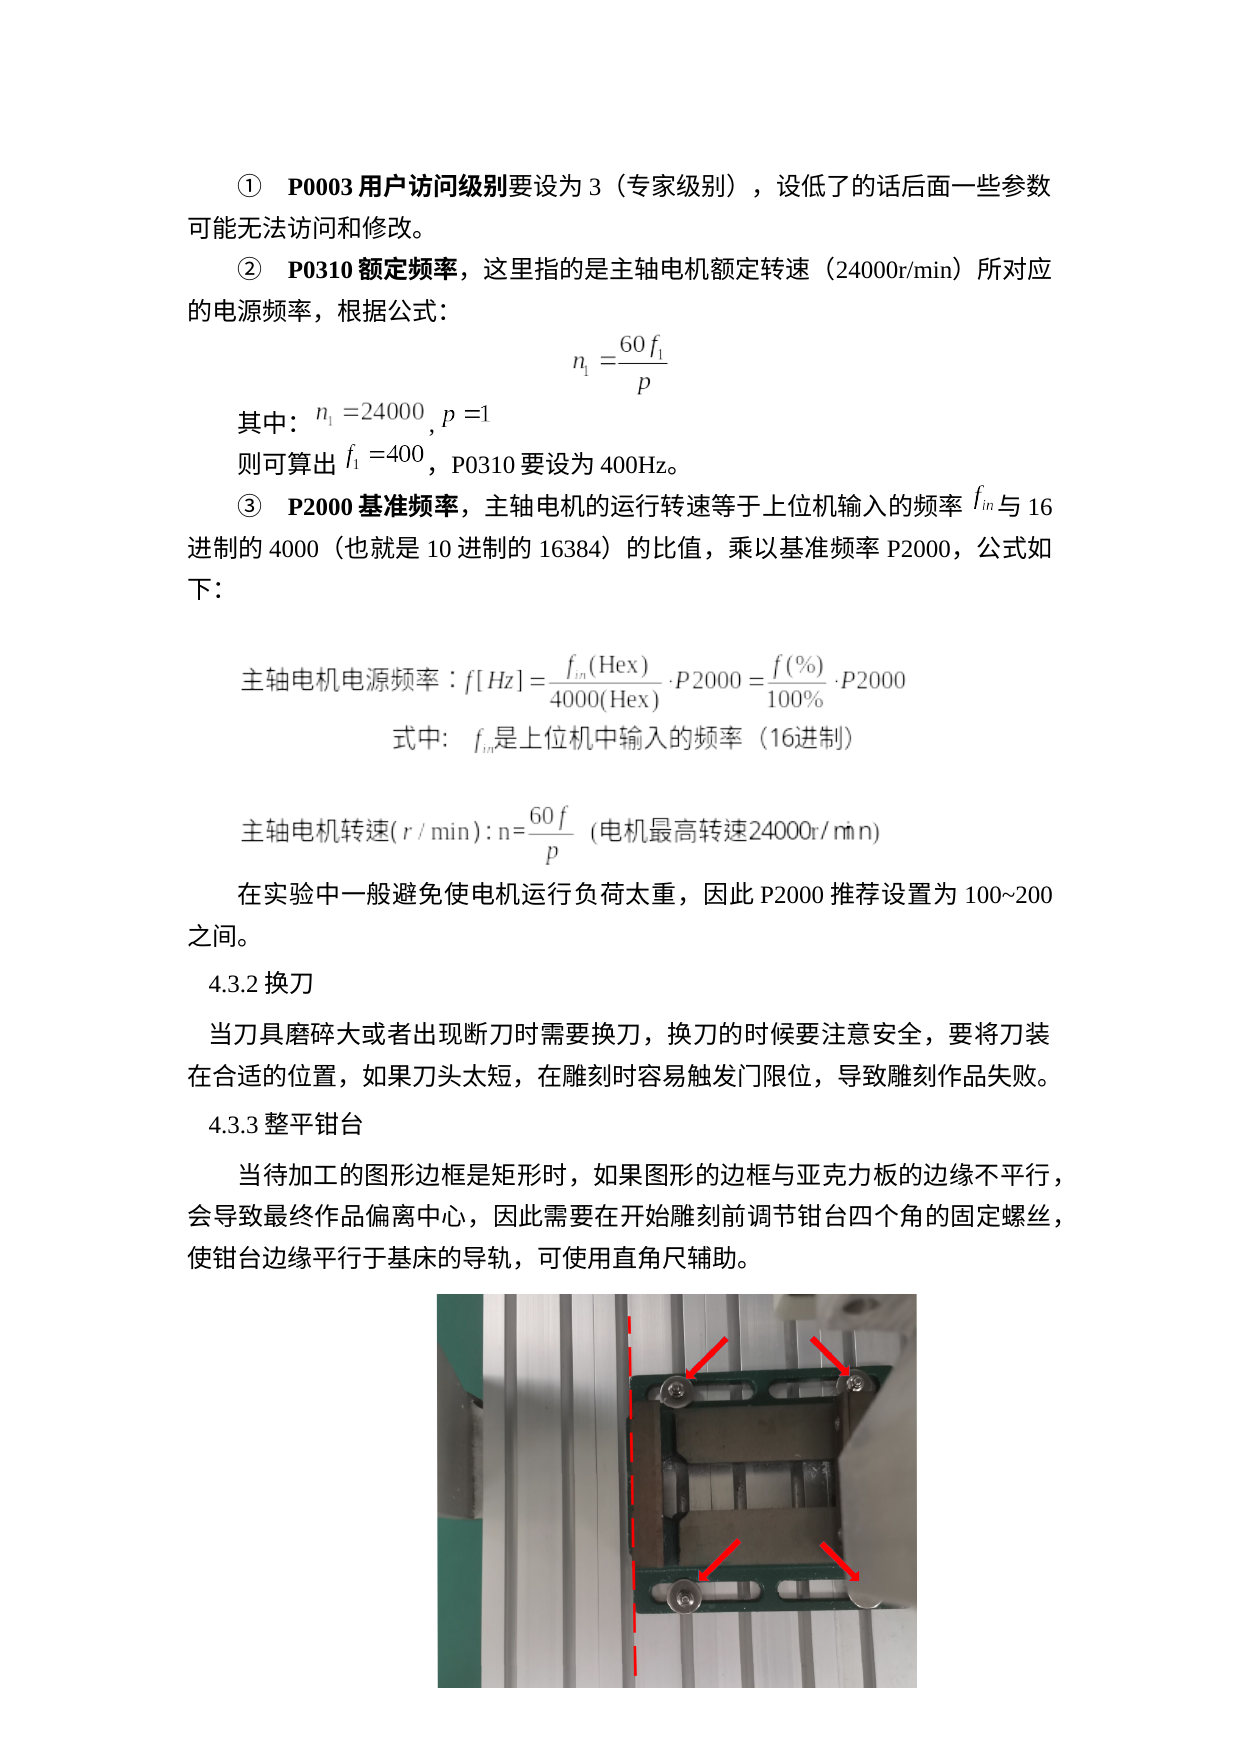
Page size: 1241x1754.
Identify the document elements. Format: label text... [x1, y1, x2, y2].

text 则可算出，P0310要设为400Hz。 [187, 440, 1053, 482]
text 当待加工的图形边框是矩形时，如果图形的边框与亚克力板的边缘不平行，会导致最终作品偏离中心，因此需要在开始雕刻前调节钳台四个角的固定螺丝，使钳台边缘平行于基床的导轨，可使用直角尺辅助。 [187, 1151, 1053, 1276]
text 其中：, [187, 399, 1053, 440]
subtitle 4.3.3 整平钳台 [187, 1104, 1053, 1140]
subtitle 4.3.2 换刀 [187, 964, 1053, 1000]
text 在实验中一般避免使电机运行负荷太重，因此P2000推荐设置为100~200之间。 [187, 870, 1053, 953]
picture [436, 1294, 917, 1688]
list P2000基准频率，主轴电机的运行转速等于上位机输入的频率与16进制的4000（也就是10进制的16384）的比值，乘以基准频率P2000，公式如下： [187, 482, 1053, 607]
list P0003用户访问级别要设为3（专家级别），设低了的话后面一些参数可能无法访问和修改。 [187, 162, 1053, 245]
list P0310额定频率，这里指的是主轴电机额定转速（24000r/min）所对应的电源频率，根据公式： [187, 245, 1053, 329]
text 当刀具磨碎大或者出现断刀时需要换刀，换刀的时候要注意安全，要将刀装在合适的位置，如果刀头太短，在雕刻时容易触发门限位，导致雕刻作品失败。 [187, 1010, 1053, 1094]
